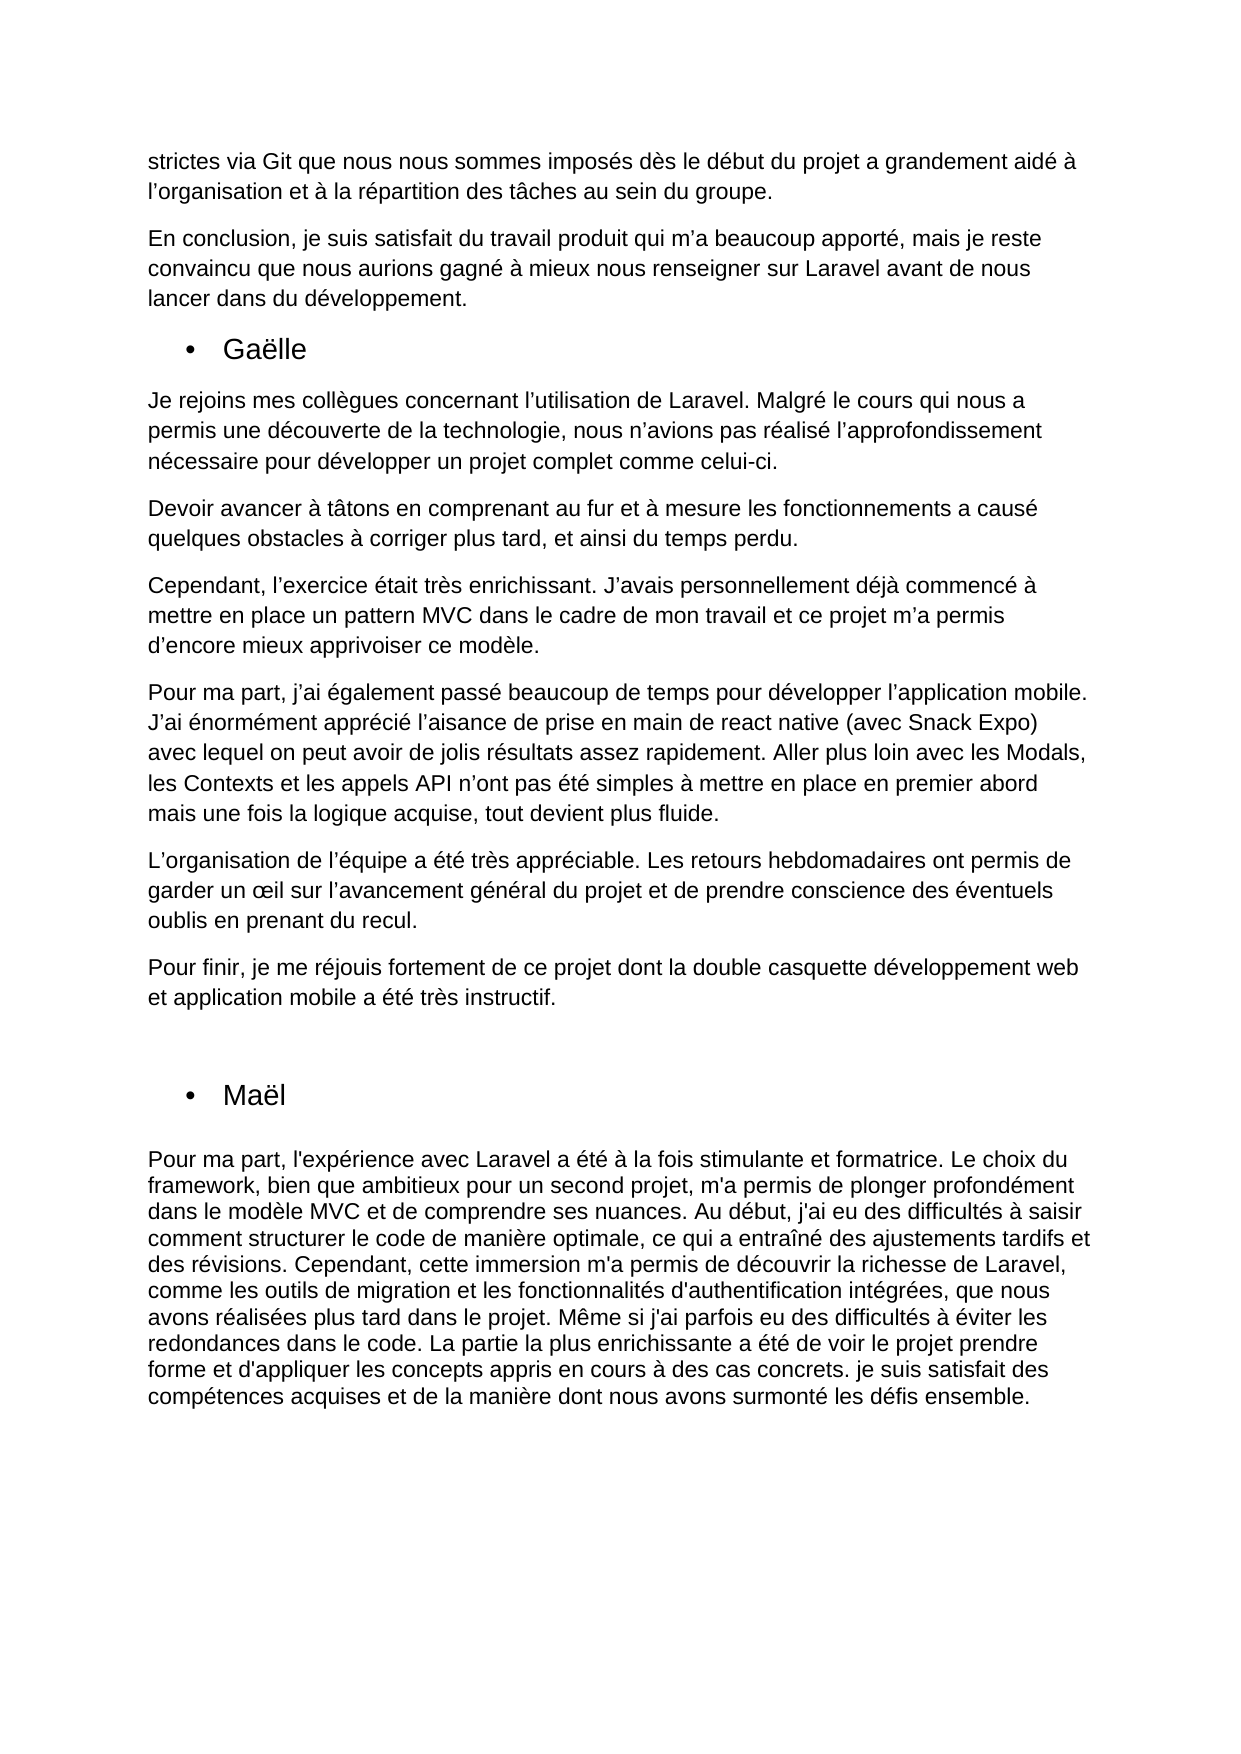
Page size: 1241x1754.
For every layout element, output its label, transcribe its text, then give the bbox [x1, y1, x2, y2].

list Maël [185, 1078, 1093, 1111]
text Pour ma part, l'expérience avec Laravel a été à la fois stimulante et formatrice. Le choix du framework, bien que ambitieux pour un second projet, m'a permis de plonger profondément dans le modèle MVC et de comprendre ses nuances. Au début, j'ai eu des difficultés à saisir comment structurer le code de manière optimale, ce qui a entraîné des ajustements tardifs et des révisions. Cependant, cette immersion m'a permis de découvrir la richesse de Laravel, comme les outils de migration et les fonctionnalités d'authentification intégrées, que nous avons réalisées plus tard dans le projet. Même si j'ai parfois eu des difficultés à éviter les redondances dans le code. La partie la plus enrichissante a été de voir le projet prendre forme et d'appliquer les concepts appris en cours à des cas concrets. je suis satisfait des compétences acquises et de la manière dont nous avons surmonté les défis ensemble. [148, 1146, 1093, 1409]
list Gaëlle [185, 332, 1093, 366]
text Cependant, l’exercice était très enrichissant. J’avais personnellement déjà commencé à mettre en place un pattern MVC dans le cadre de mon travail et ce projet m’a permis d’encore mieux apprivoiser ce modèle. [148, 572, 1093, 658]
text L’organisation de l’équipe a été très appréciable. Les retours hebdomadaires ont permis de garder un œil sur l’avancement général du projet et de prendre conscience des éventuels oublis en prenant du recul. [148, 847, 1093, 933]
text Pour finir, je me réjouis fortement de ce projet dont la double casquette développement web et application mobile a été très instructif. [148, 954, 1093, 1010]
text Devoir avancer à tâtons en comprenant au fur et à mesure les fonctionnements a causé quelques obstacles à corriger plus tard, et ainsi du temps perdu. [148, 494, 1093, 551]
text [148, 148, 1093, 204]
text En conclusion, je suis satisfait du travail produit qui m’a beaucoup apporté, mais je reste convaincu que nous aurions gagné à mieux nous renseigner sur Laravel avant de nous lancer dans du développement. [148, 225, 1093, 311]
text Je rejoins mes collègues concernant l’utilisation de Laravel. Malgré le cours qui nous a permis une découverte de la technologie, nous n’avions pas réalisé l’approfondissement nécessaire pour développer un projet complet comme celui-ci. [148, 387, 1093, 474]
text Pour ma part, j’ai également passé beaucoup de temps pour développer l’application mobile. J’ai énormément apprécié l’aisance de prise en main de react native (avec Snack Expo) avec lequel on peut avoir de jolis résultats assez rapidement. Aller plus loin avec les Modals, les Contexts et les appels API n’ont pas été simples à mettre en place en premier abord mais une fois la logique acquise, tout devient plus fluide. [148, 679, 1093, 826]
